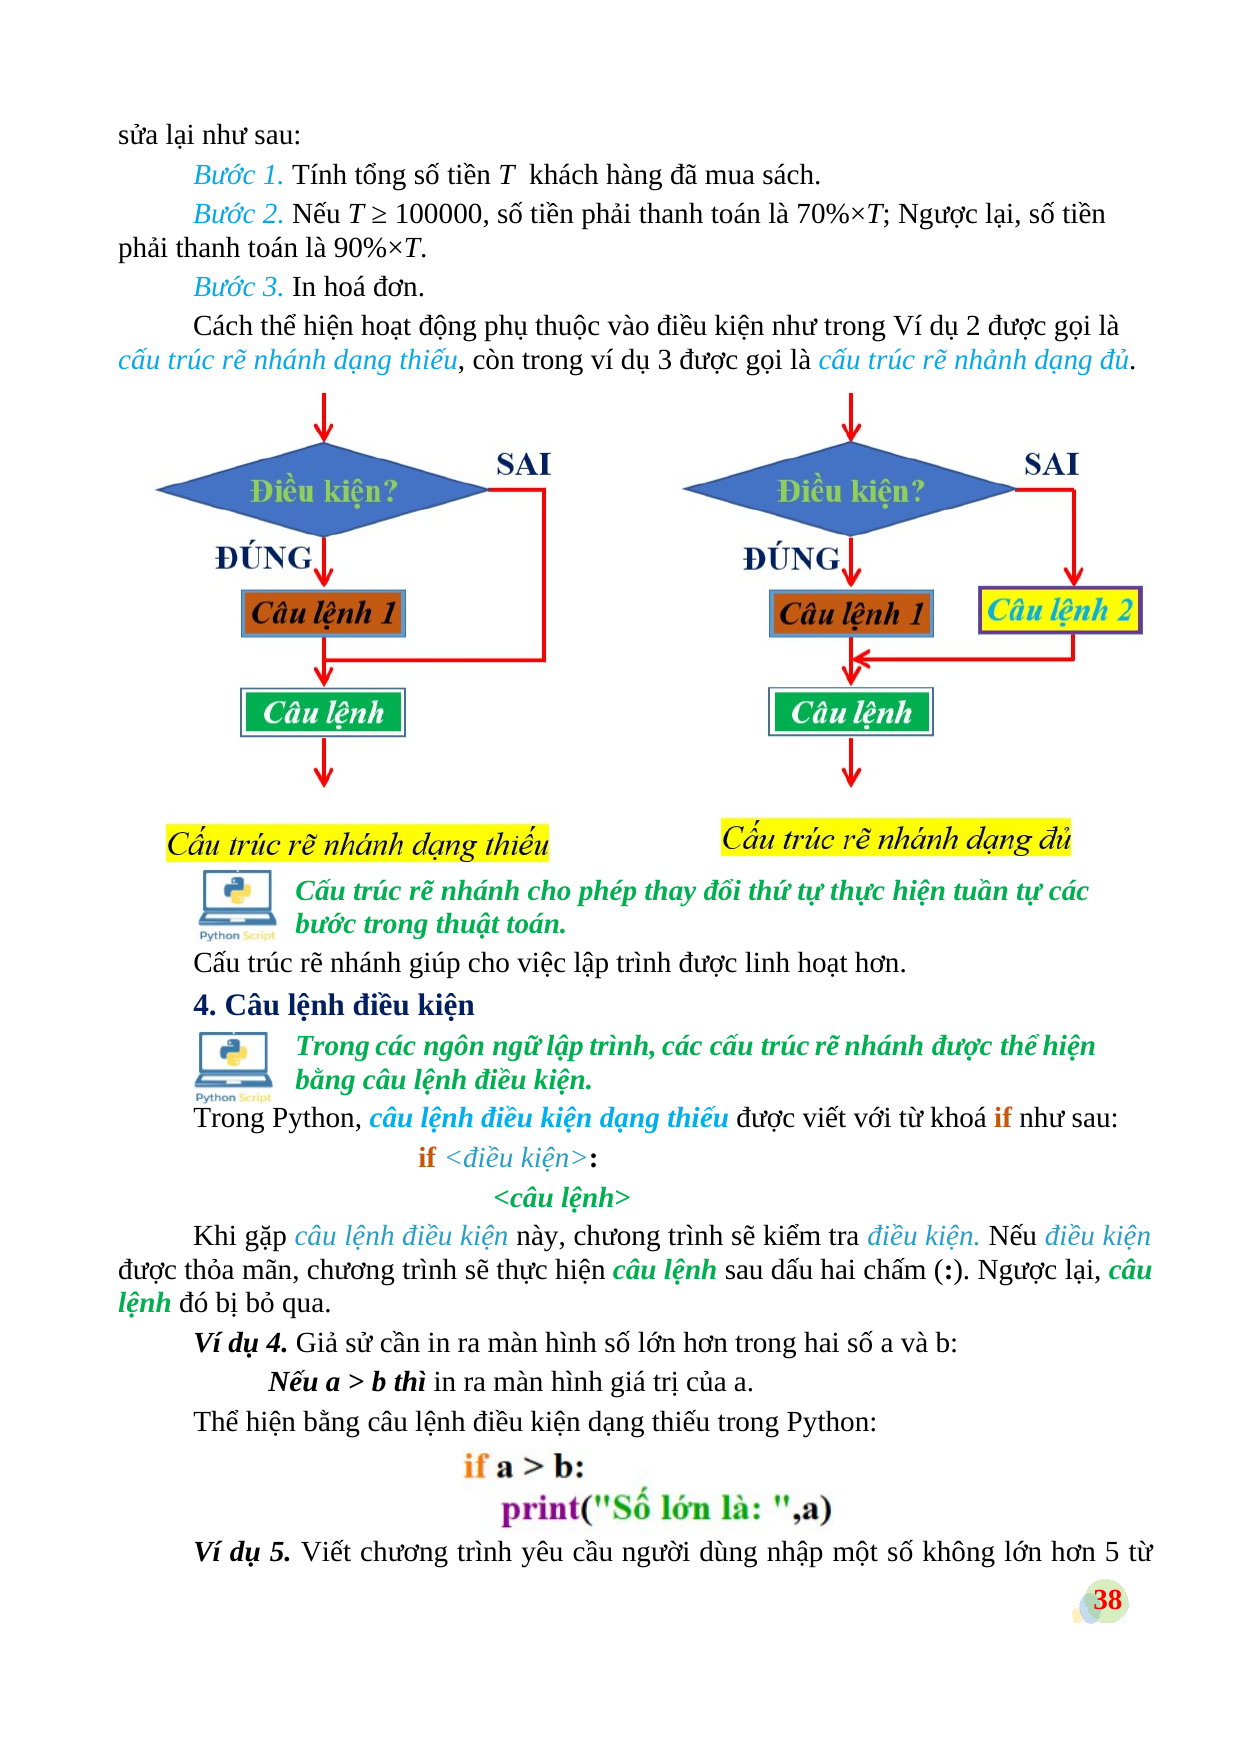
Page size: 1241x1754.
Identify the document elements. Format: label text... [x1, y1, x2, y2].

text Trongcác ngôn ngữlậptrình,các cấu trúcrẽnhánh được thểhiện bằng câu lệnh điều kiện. [295, 1029, 1159, 1096]
text Ví dụ 5. Viết chương trình yêu cầu người dùng nhập một số không lớn hơn 5 từ 38 [193, 1534, 1159, 1615]
picture [1072, 1615, 1130, 1625]
text Cấu trúc rẽ nhánh cho phép thay đổi thứ tự thực hiện tuần tự các bước trong thuật toán. [295, 873, 1096, 940]
picture [195, 868, 279, 942]
picture [192, 1030, 275, 1104]
text <câu lệnh> [493, 1180, 1154, 1213]
text Bước 2. Nếu T ≥ 100000, số tiền phải thanh toán là 70%×T; Ngược lại, số tiền phải thanh toán là 90%×T. [118, 197, 1159, 263]
text Ví dụ 4. Giả sử cần in ra màn hình số lớn hơn trong hai số a và b: Nếu a > b thì in ra màn hình giá trị của a. [193, 1325, 964, 1398]
text Trong Python, câu lệnh điều kiện dạng thiếu được viết với từ khoá if như sau: if <điều kiện>: [193, 1100, 1125, 1173]
text sửa lại như sau: [118, 117, 1154, 151]
text Cách thể hiện hoạt động phụ thuộc vào điều kiện như trong Ví dụ 2 được gọi là cấu trúc rẽ nhánh dạng thiếu, còn trong ví dụ 3 được gọi là cấu trúc rẽ nhảnh dạng đủ. [118, 309, 1159, 376]
text Khi gặp câu lệnh điều kiện này, chưong trình sẽ kiểm tra điều kiện. Nếu điều kiện được thỏa mãn, chương trình sẽ thực hiện câu lệnh sau dấu hai chấm (:). Ngược lại, câu lệnh đó bị bỏ qua. [118, 1219, 1159, 1318]
picture [462, 1448, 835, 1533]
text Bước 3. In hoá đơn. [193, 269, 1154, 303]
text Thể hiện bằng câu lệnh điều kiện dạng thiếu trong Python: [193, 1404, 1154, 1437]
text Bước 1. Tính tổng số tiền T khách hàng đã mua sách. [193, 157, 1154, 191]
picture [118, 382, 1152, 866]
text Cấu trúc rẽ nhánh giúp cho việc lập trình được linh hoạt hơn. 4. Câu lệnh điều kiện [193, 945, 914, 1022]
